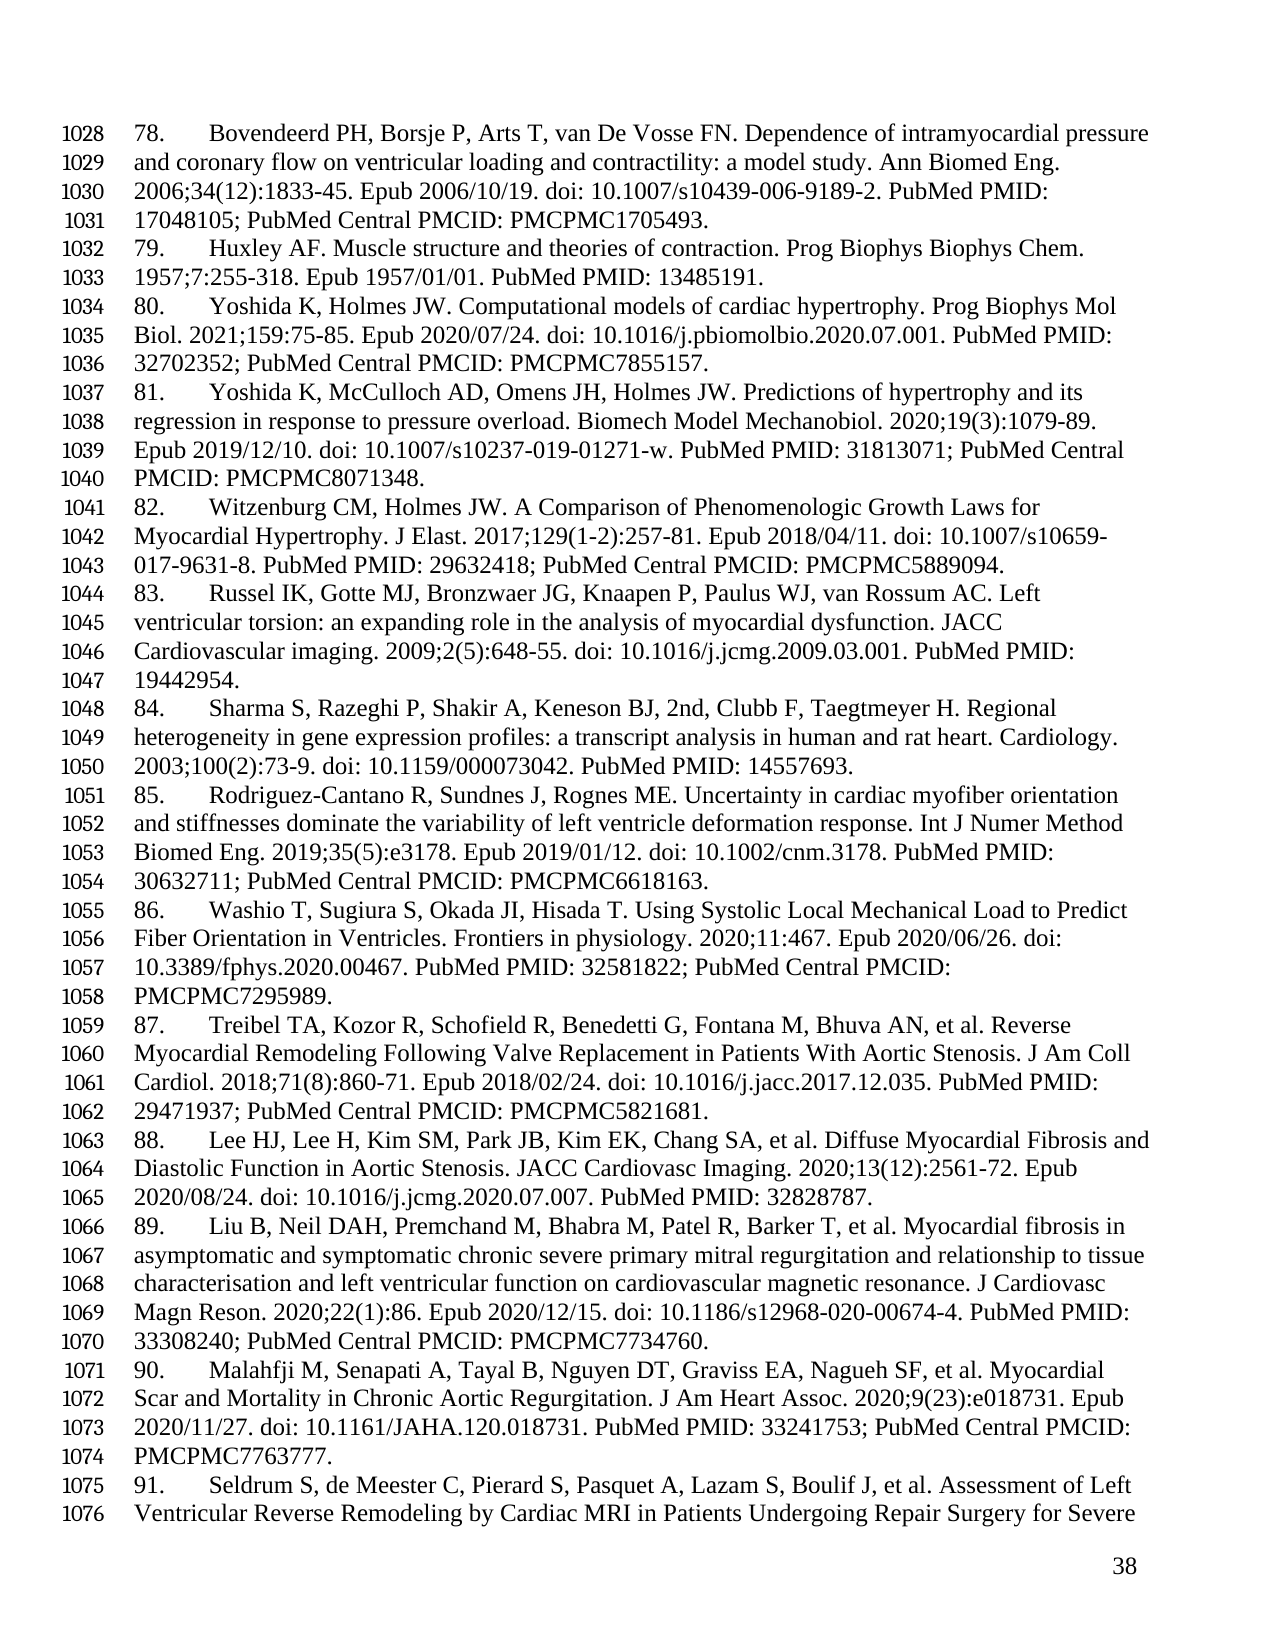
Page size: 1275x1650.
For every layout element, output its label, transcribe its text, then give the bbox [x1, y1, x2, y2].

text 80. Yoshida K, Holmes JW. Computational models of cardiac hypertrophy. Prog Biophys Mol Biol. 2021;159:75-85. Epub 2020/07/24. doi: 10.1016/j.pbiomolbio.2020.07.001. PubMed PMID: 32702352; PubMed Central PMCID: PMCPMC7855157. [133, 291, 1152, 377]
text 79. Huxley AF. Muscle structure and theories of contraction. Prog Biophys Biophys Chem. 1957;7:255-318. Epub 1957/01/01. PubMed PMID: 13485191. [133, 233, 1152, 291]
text 82. Witzenburg CM, Holmes JW. A Comparison of Phenomenologic Growth Laws for Myocardial Hypertrophy. J Elast. 2017;129(1-2):257-81. Epub 2018/04/11. doi: 10.1007/s10659-017-9631-8. PubMed PMID: 29632418; PubMed Central PMCID: PMCPMC5889094. [133, 492, 1152, 578]
text 81. Yoshida K, McCulloch AD, Omens JH, Holmes JW. Predictions of hypertrophy and its regression in response to pressure overload. Biomech Model Mechanobiol. 2020;19(3):1079-89. Epub 2019/12/10. doi: 10.1007/s10237-019-01271-w. PubMed PMID: 31813071; PubMed Central PMCID: PMCPMC8071348. [133, 377, 1152, 492]
text 84. Sharma S, Razeghi P, Shakir A, Keneson BJ, 2nd, Clubb F, Taegtmeyer H. Regional heterogeneity in gene expression profiles: a transcript analysis in human and rat heart. Cardiology. 2003;100(2):73-9. doi: 10.1159/000073042. PubMed PMID: 14557693. [133, 693, 1152, 780]
text 88. Lee HJ, Lee H, Kim SM, Park JB, Kim EK, Chang SA, et al. Diffuse Myocardial Fibrosis and Diastolic Function in Aortic Stenosis. JACC Cardiovasc Imaging. 2020;13(12):2561-72. Epub 2020/08/24. doi: 10.1016/j.jcmg.2020.07.007. PubMed PMID: 32828787. [133, 1125, 1152, 1211]
text 78. Bovendeerd PH, Borsje P, Arts T, van De Vosse FN. Dependence of intramyocardial pressure and coronary flow on ventricular loading and contractility: a model study. Ann Biomed Eng. 2006;34(12):1833-45. Epub 2006/10/19. doi: 10.1007/s10439-006-9189-2. PubMed PMID: 17048105; PubMed Central PMCID: PMCPMC1705493. [133, 118, 1152, 233]
text 90. Malahfji M, Senapati A, Tayal B, Nguyen DT, Graviss EA, Nagueh SF, et al. Myocardial Scar and Mortality in Chronic Aortic Regurgitation. J Am Heart Assoc. 2020;9(23):e018731. Epub 2020/11/27. doi: 10.1161/JAHA.120.018731. PubMed PMID: 33241753; PubMed Central PMCID: PMCPMC7763777. [133, 1355, 1152, 1470]
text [133, 1470, 1152, 1527]
text 89. Liu B, Neil DAH, Premchand M, Bhabra M, Patel R, Barker T, et al. Myocardial fibrosis in asymptomatic and symptomatic chronic severe primary mitral regurgitation and relationship to tissue characterisation and left ventricular function on cardiovascular magnetic resonance. J Cardiovasc Magn Reson. 2020;22(1):86. Epub 2020/12/15. doi: 10.1186/s12968-020-00674-4. PubMed PMID: 33308240; PubMed Central PMCID: PMCPMC7734760. [133, 1211, 1152, 1355]
text 87. Treibel TA, Kozor R, Schofield R, Benedetti G, Fontana M, Bhuva AN, et al. Reverse Myocardial Remodeling Following Valve Replacement in Patients With Aortic Stenosis. J Am Coll Cardiol. 2018;71(8):860-71. Epub 2018/02/24. doi: 10.1016/j.jacc.2017.12.035. PubMed PMID: 29471937; PubMed Central PMCID: PMCPMC5821681. [133, 1010, 1152, 1125]
text 83. Russel IK, Gotte MJ, Bronzwaer JG, Knaapen P, Paulus WJ, van Rossum AC. Left ventricular torsion: an expanding role in the analysis of myocardial dysfunction. JACC Cardiovascular imaging. 2009;2(5):648-55. doi: 10.1016/j.jcmg.2009.03.001. PubMed PMID: 19442954. [133, 578, 1152, 693]
text 86. Washio T, Sugiura S, Okada JI, Hisada T. Using Systolic Local Mechanical Load to Predict Fiber Orientation in Ventricles. Frontiers in physiology. 2020;11:467. Epub 2020/06/26. doi: 10.3389/fphys.2020.00467. PubMed PMID: 32581822; PubMed Central PMCID: PMCPMC7295989. [133, 895, 1152, 1010]
text 85. Rodriguez-Cantano R, Sundnes J, Rognes ME. Uncertainty in cardiac myofiber orientation and stiffnesses dominate the variability of left ventricle deformation response. Int J Numer Method Biomed Eng. 2019;35(5):e3178. Epub 2019/01/12. doi: 10.1002/cnm.3178. PubMed PMID: 30632711; PubMed Central PMCID: PMCPMC6618163. [133, 780, 1152, 895]
